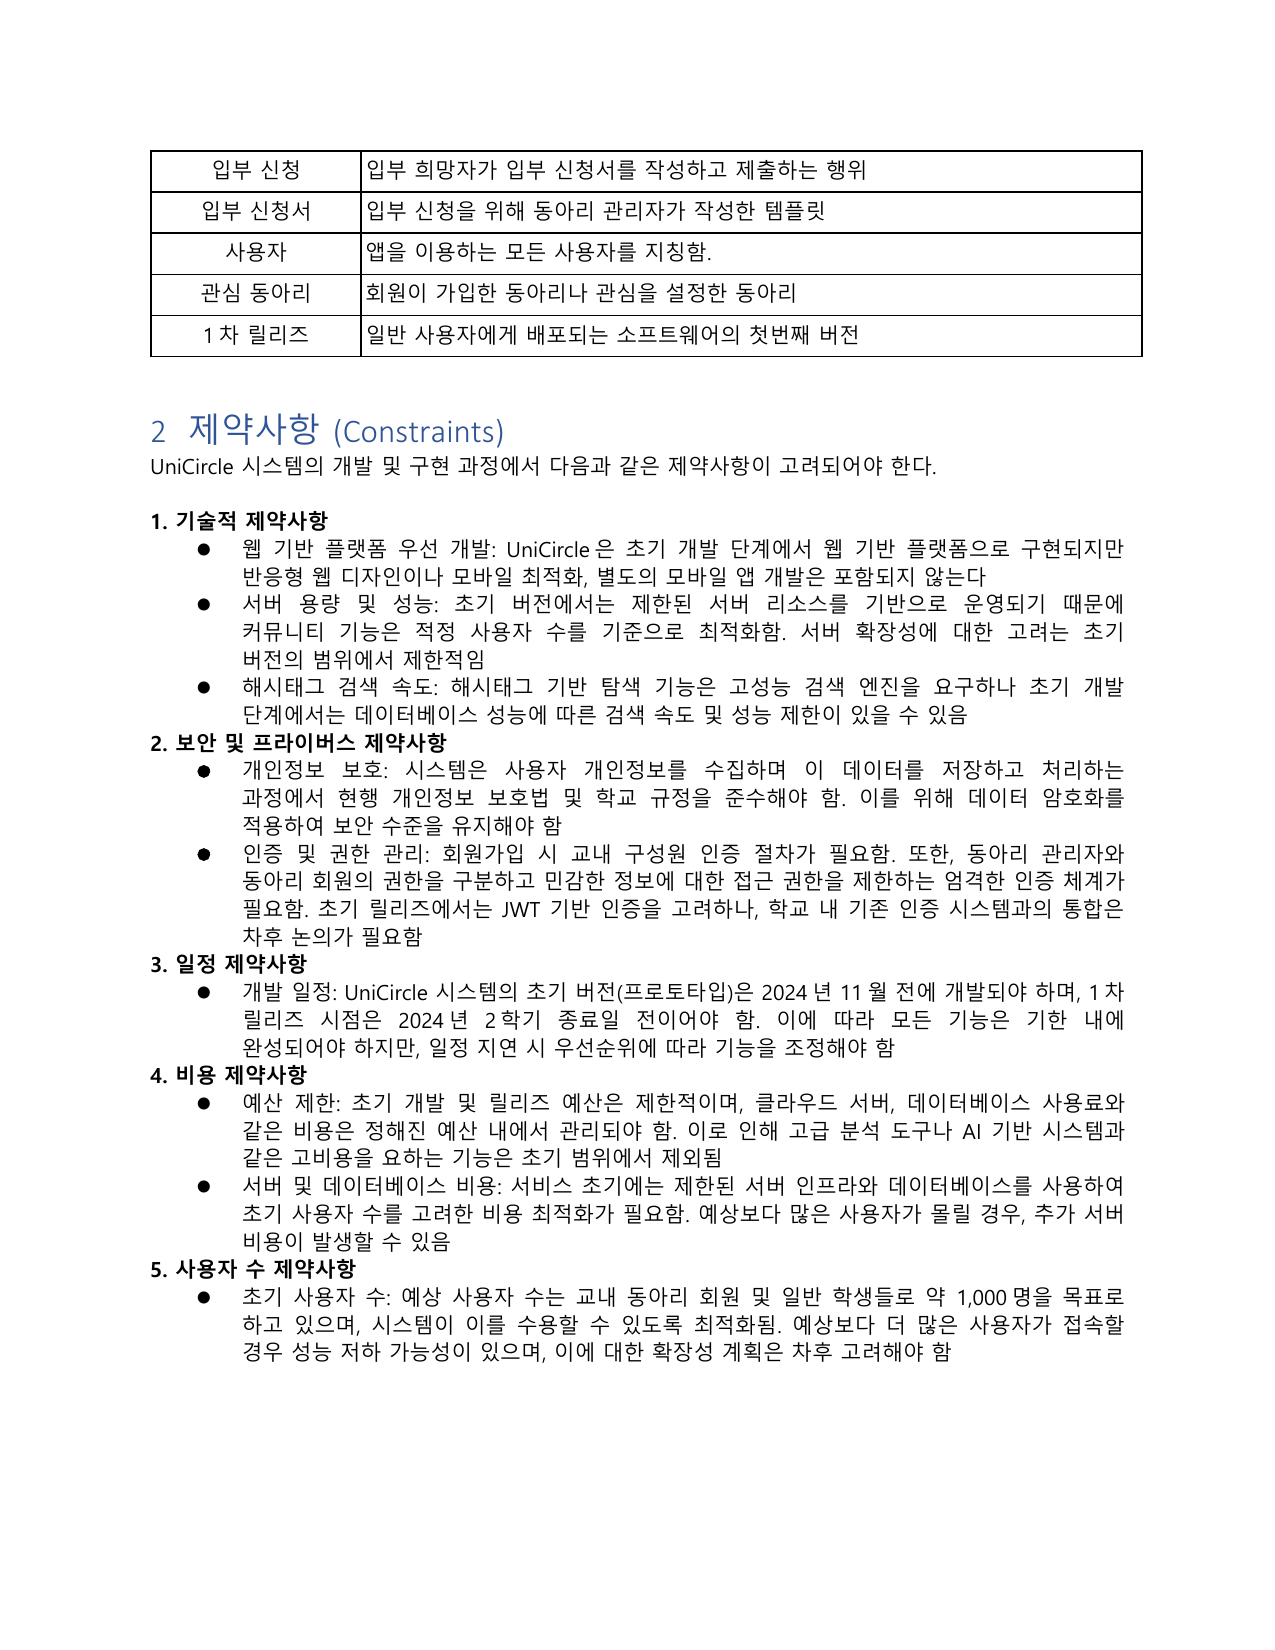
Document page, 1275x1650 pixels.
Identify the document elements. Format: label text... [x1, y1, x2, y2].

text 5. 사용자 수 제약사항 [150, 1255, 1125, 1283]
table_cell [152, 275, 360, 314]
list 해시태그 검색 속도: 해시태그 기반 탐색 기능은 고성능 검색 엔진을 요구하나 초기 개발 단계에서는 데이터베이스 성능에 따른 검색 속도 및 성능 제한이 있을 수 있음 [196, 673, 1125, 728]
table_cell [152, 193, 360, 232]
table_cell 1차 릴리즈 [152, 316, 360, 356]
list 서버 용량 및 성능: 초기 버전에서는 제한된 서버 리소스를 기반으로 운영되기 때문에 커뮤니티 기능은 적정 사용자 수를 기준으로 최적화함. 서버 확장성에 대한 고려는 초기 버전의 범위에서 제한적임 [196, 590, 1125, 673]
table_cell [152, 152, 360, 191]
list 서버 및 데이터베이스 비용: 서비스 초기에는 제한된 서버 인프라와 데이터베이스를 사용하여 초기 사용자 수를 고려한 비용 최적화가 필요함. 예상보다 많은 사용자가 몰릴 경우, 추가 서버 비용이 발생할 수 있음 [196, 1172, 1125, 1255]
list 개인정보 보호: 시스템은 사용자 개인정보를 수집하며 이 데이터를 저장하고 처리하는 과정에서 현행 개인정보 보호법 및 학교 규정을 준수해야 함. 이를 위해 데이터 암호화를 적용하여 보안 수준을 유지해야 함 [196, 756, 1125, 839]
table_cell [362, 152, 1141, 191]
text 3. 일정 제약사항 [150, 950, 1125, 978]
list 인증 및 권한 관리: 회원가입 시 교내 구성원 인증 절차가 필요함. 또한, 동아리 관리자와 동아리 회원의 권한을 구분하고 민감한 정보에 대한 접근 권한을 제한하는 엄격한 인증 체계가 필요함. 초기 릴리즈에서는 JWT 기반 인증을 고려하나, 학교 내 기존 인증 시스템과의 통합은 차후 논의가 필요함 [196, 839, 1125, 950]
table_cell [362, 275, 1141, 314]
list 초기 사용자 수: 예상 사용자 수는 교내 동아리 회원 및 일반 학생들로 약 1,000명을 목표로 하고 있으며, 시스템이 이를 수용할 수 있도록 최적화됨. 예상보다 더 많은 사용자가 접속할 경우 성능 저하 가능성이 있으며, 이에 대한 확장성 계획은 차후 고려해야 함 [196, 1283, 1125, 1366]
text 1. 기술적 제약사항 [150, 507, 1125, 534]
text 2. 보안 및 프라이버스 제약사항 [150, 728, 1125, 756]
list 개발 일정: UniCircle 시스템의 초기 버전(프로토타입)은 2024년 11월 전에 개발되야 하며, 1차 릴리즈 시점은 2024년 2학기 종료일 전이어야 함. 이에 따라 모든 기능은 기한 내에 완성되어야 하지만, 일정 지연 시 우선순위에 따라 기능을 조정해야 함 [196, 978, 1125, 1061]
subtitle 제약사항 (Constraints) [150, 406, 1125, 451]
table_cell [362, 234, 1141, 273]
list 웹 기반 플랫폼 우선 개발: UniCircle은 초기 개발 단계에서 웹 기반 플랫폼으로 구현되지만 반응형 웹 디자인이나 모바일 최적화, 별도의 모바일 앱 개발은 포함되지 않는다 [196, 534, 1125, 590]
text UniCircle 시스템의 개발 및 구현 과정에서 다음과 같은 제약사항이 고려되어야 한다. [150, 451, 1125, 479]
table_cell [362, 193, 1141, 232]
table_cell [152, 234, 360, 273]
table_cell 일반 사용자에게 배포되는 소프트웨어의 첫번째 버전 [362, 316, 1141, 356]
list 예산 제한: 초기 개발 및 릴리즈 예산은 제한적이며, 클라우드 서버, 데이터베이스 사용료와 같은 비용은 정해진 예산 내에서 관리되야 함. 이로 인해 고급 분석 도구나 AI 기반 시스템과 같은 고비용을 요하는 기능은 초기 범위에서 제외됨 [196, 1089, 1125, 1172]
text 4. 비용 제약사항 [150, 1061, 1125, 1089]
